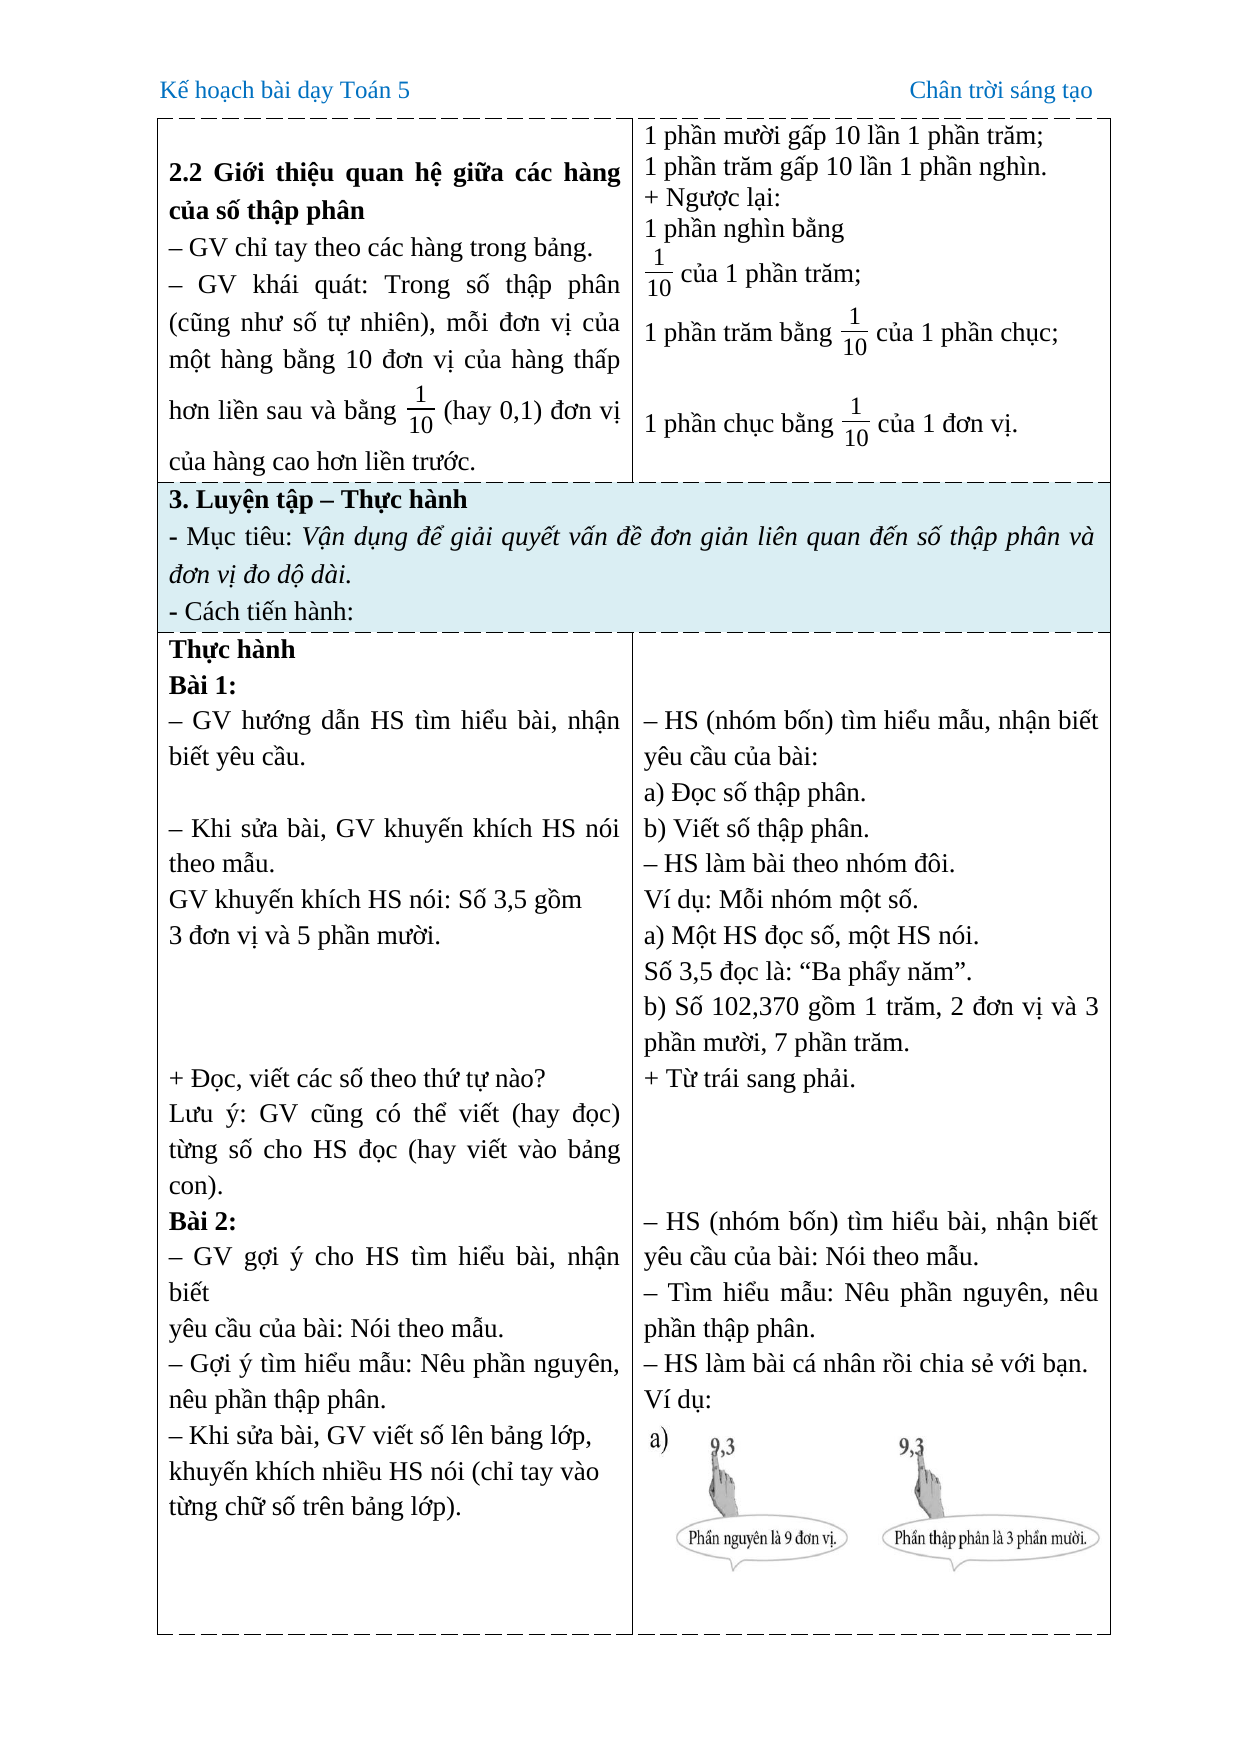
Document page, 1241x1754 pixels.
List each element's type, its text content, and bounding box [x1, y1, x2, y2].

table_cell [158, 632, 632, 1633]
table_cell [633, 632, 1110, 1633]
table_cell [158, 118, 632, 482]
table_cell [633, 118, 1110, 482]
table_cell 3. Luyện tập – Thực hành - Mục tiêu: Vận dụng để giải quyết vấn đề đơn giản liên quan đến số thập phân và đơn vị đo dộ dài. - Cách tiến hành: [158, 482, 1110, 632]
